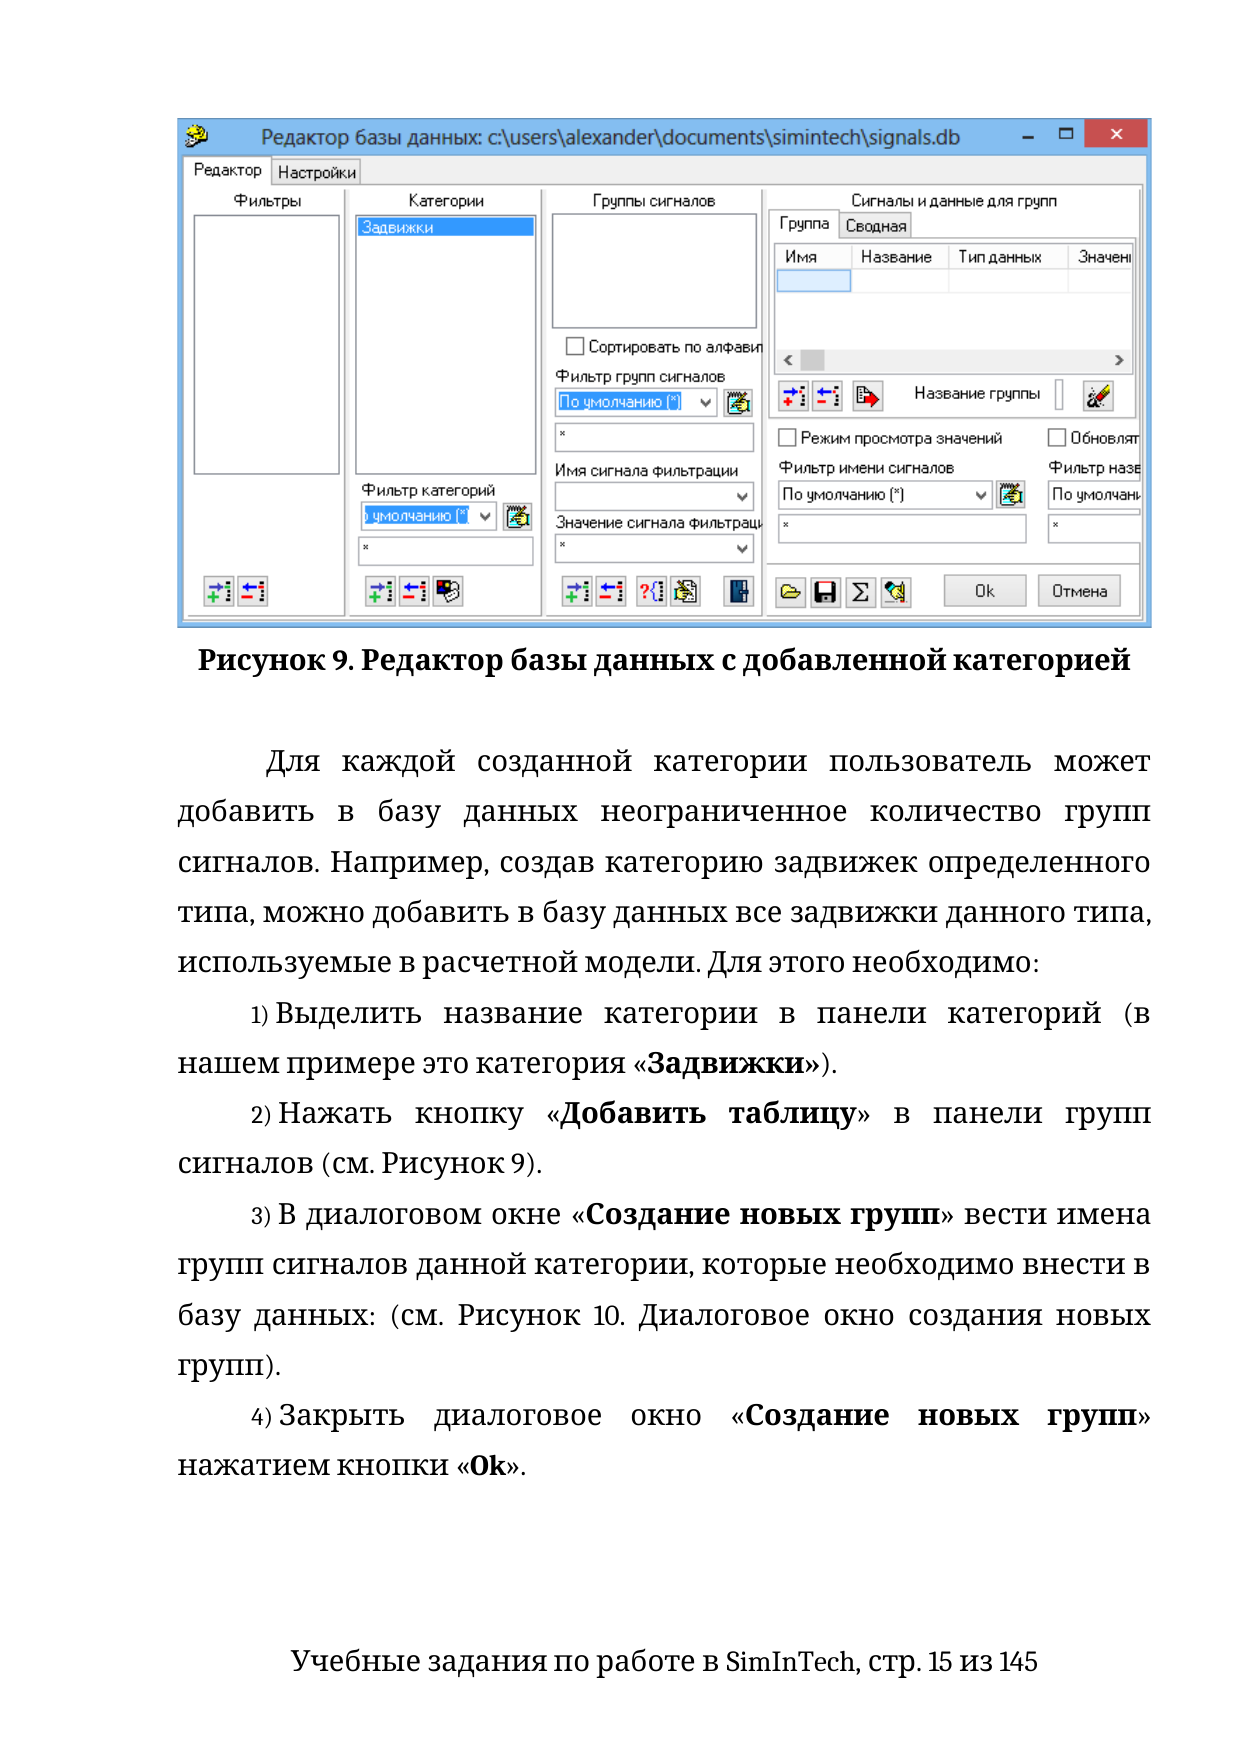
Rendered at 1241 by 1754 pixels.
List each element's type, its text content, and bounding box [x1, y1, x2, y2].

list В диалоговом окне «Создание новых групп» вести имена групп сигналов данной категории, которые необходимо внести в базу данных: (см. Рисунок 10. Диалоговое окно создания новых групп). [177, 1198, 1152, 1382]
text Для каждой созданной категории пользователь может добавить в базу данных неограниченное количество групп сигналов. Например, создав категорию задвижек определенного типа, можно добавить в базу данных все задвижки данного типа, используемые в расчетной модели. Для этого необходимо: [177, 745, 1152, 980]
list Нажать кнопку «Добавить таблицу» в панели групп сигналов (см. Рисунок 9). [177, 1097, 1152, 1181]
picture [177, 118, 1152, 628]
list Выделить название категории в панели категорий (в нашем примере это категория «Задвижки»). [177, 997, 1152, 1081]
list Закрыть диалоговое окно «Создание новых групп» нажатием кнопки «Ok». [177, 1399, 1152, 1483]
